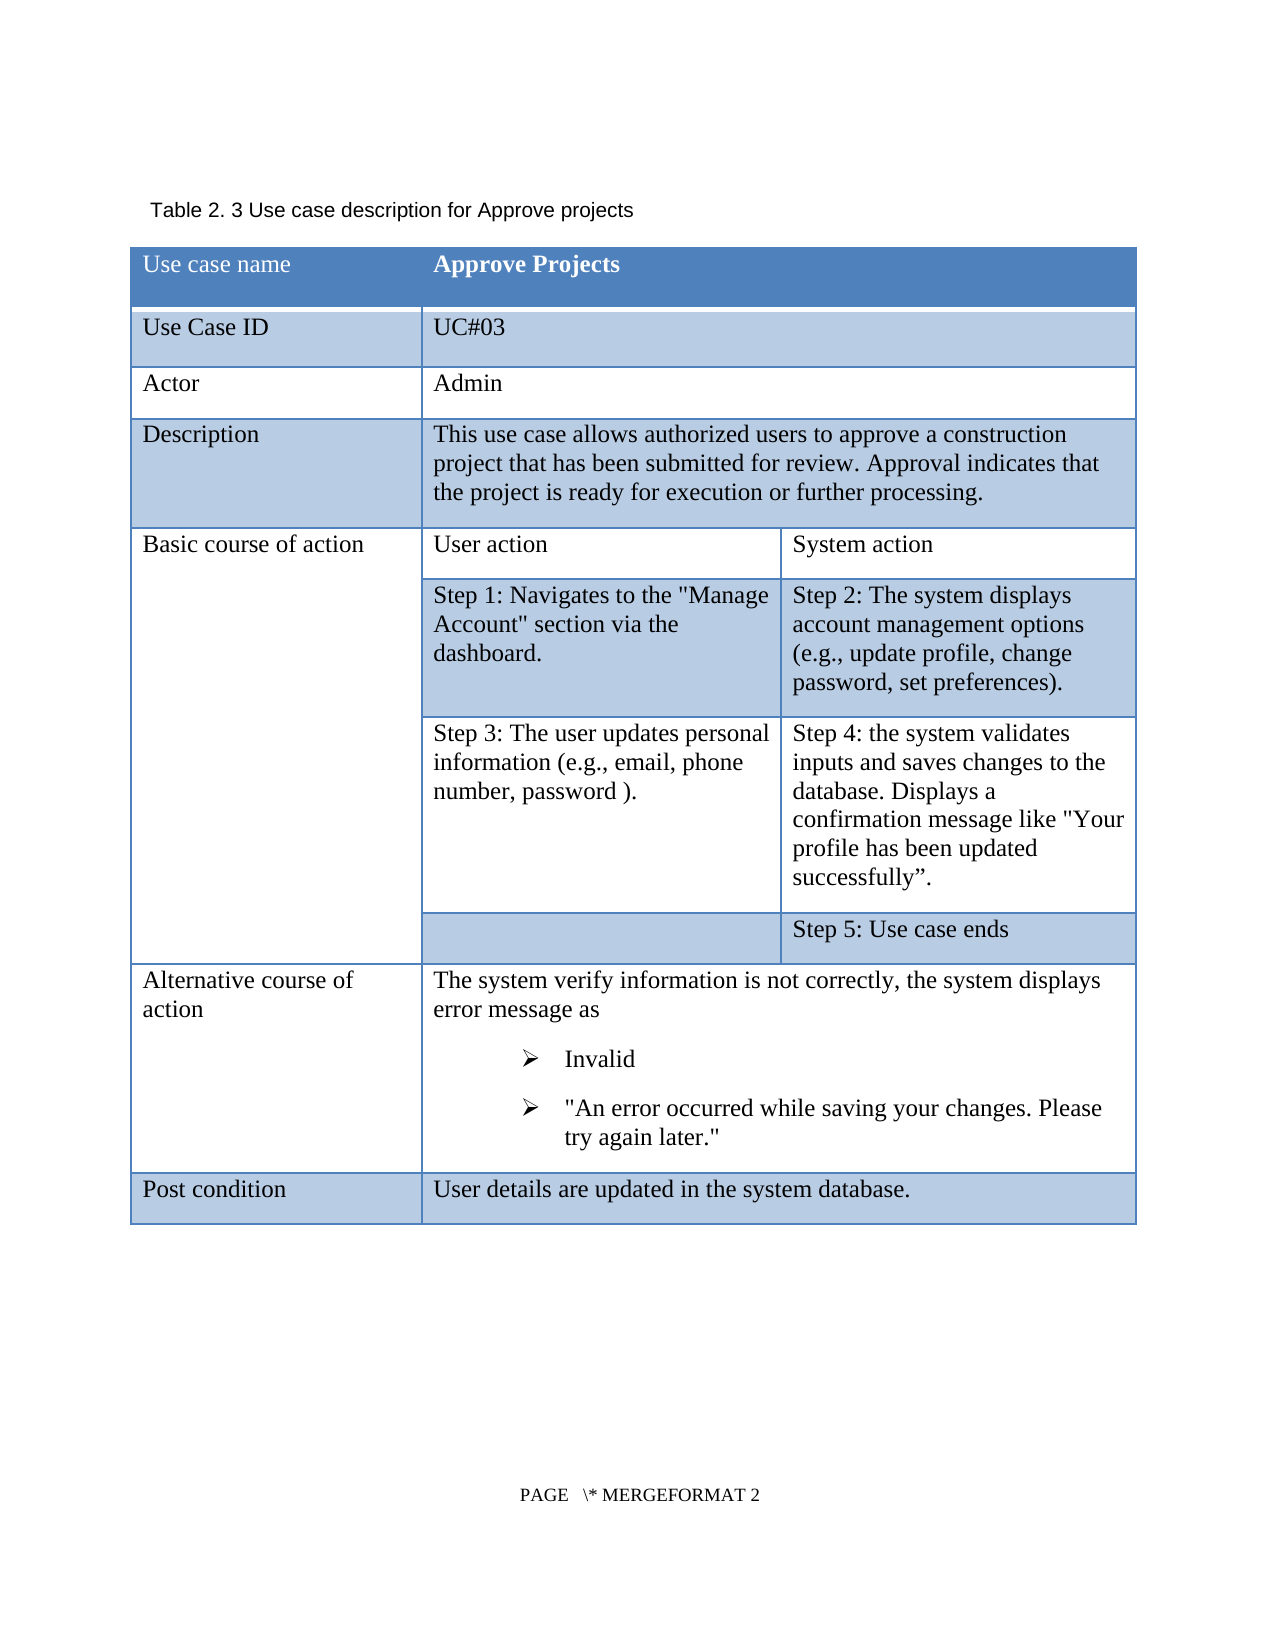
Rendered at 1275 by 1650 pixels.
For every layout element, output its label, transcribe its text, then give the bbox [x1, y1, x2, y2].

table_cell Step 5: Use case ends [782, 914, 1135, 963]
table_cell Alternative course of action [132, 965, 421, 1172]
table_cell Description [132, 420, 421, 527]
table_cell This use case allows authorized users to approve a construction project that has been submitted for review. Approval indicates that the project is ready for execution or further processing. [423, 420, 1135, 527]
table_header Approve Projects [423, 249, 1135, 307]
table_cell Basic course of action [132, 529, 421, 963]
table_cell Admin [423, 368, 1135, 417]
table_cell Post condition [132, 1174, 421, 1223]
table_cell Actor [132, 368, 421, 417]
table_header Use case name [132, 249, 421, 307]
table_cell UC#03 [423, 312, 1135, 366]
table_cell The system verify information is not correctly, the system displays error message as Invalid "An error occurred while saving your changes. Please try again later." [423, 965, 1135, 1172]
table_cell User details are updated in the system database. [423, 1174, 1135, 1223]
table_cell Step 2: The system displays account management options (e.g., update profile, change password, set preferences). [782, 580, 1135, 716]
table_cell Step 3: The user updates personal information (e.g., email, phone number, password ). [423, 718, 780, 912]
table_cell [423, 914, 780, 963]
table_cell System action [782, 529, 1135, 578]
table_cell User action [423, 529, 780, 578]
table_cell Step 1: Navigates to the "Manage Account" section via the dashboard. [423, 580, 780, 716]
table_cell Step 4: the system validates inputs and saves changes to the database. Displays a confirmation message like "Your profile has been updated successfully”. [782, 718, 1135, 912]
table_cell Use Case ID [132, 312, 421, 366]
